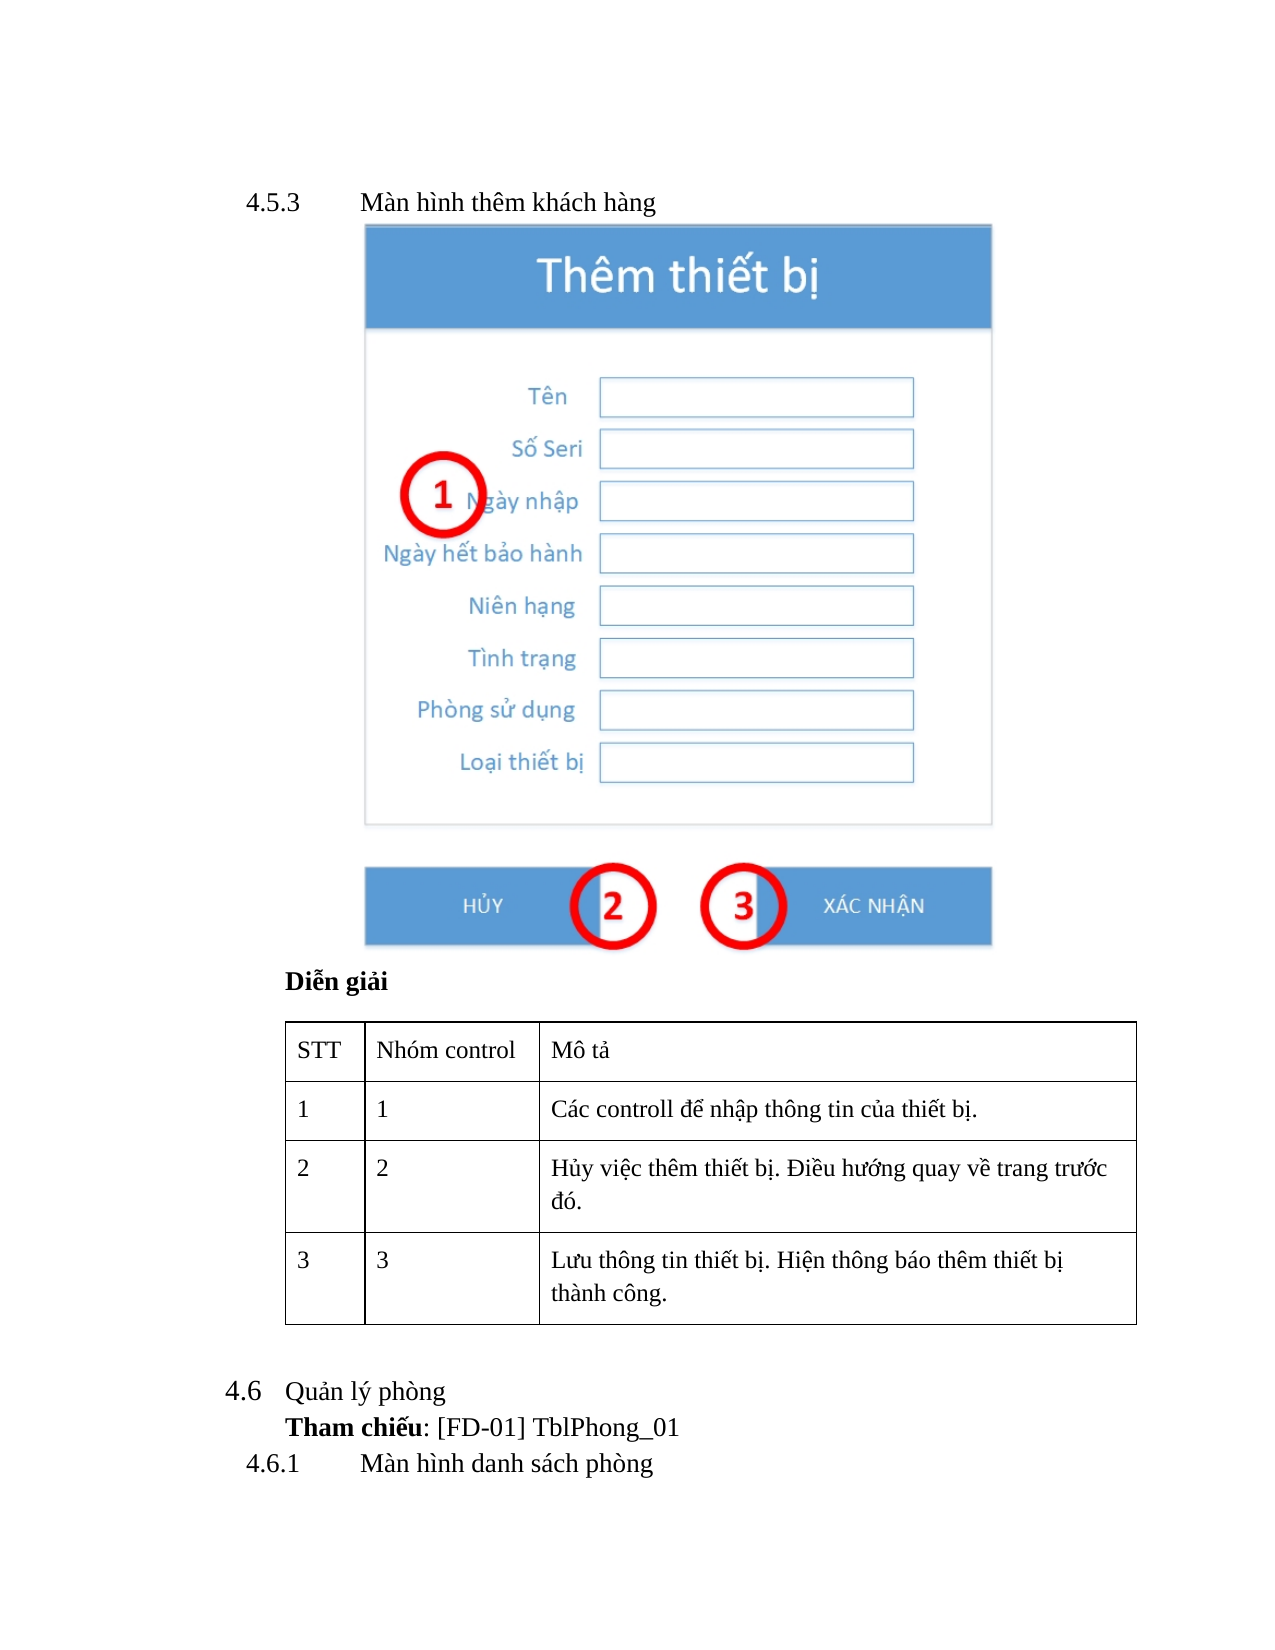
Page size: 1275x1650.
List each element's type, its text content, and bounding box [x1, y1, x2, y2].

list Màn hình thêm khách hàng [300, 186, 1125, 217]
table_cell Lưu thông tin thiết bị. Hiện thông báo thêm thiết bị thành công. [540, 1233, 1136, 1324]
table_cell 1 [366, 1082, 539, 1139]
table_cell 2 [286, 1141, 364, 1232]
table_cell 2 [366, 1141, 539, 1232]
table_cell 3 [286, 1233, 364, 1324]
table_cell Các controll để nhập thông tin của thiết bị. [540, 1082, 1136, 1139]
table_header Mô tả [540, 1023, 1136, 1081]
table_header Nhóm control [366, 1023, 539, 1081]
picture [360, 221, 998, 961]
list Diễn giải [285, 965, 1125, 996]
table_cell 3 [366, 1233, 539, 1324]
table_cell Hủy việc thêm thiết bị. Điều hướng quay về trang trước đó. [540, 1141, 1136, 1232]
table_header STT [286, 1023, 364, 1081]
list Tham chiếu: [FD-01] TblPhong_01 [285, 1412, 1125, 1443]
list Màn hình danh sách phòng [300, 1447, 1125, 1478]
table_cell 1 [286, 1082, 364, 1139]
text Quản lý phòng [225, 1373, 1125, 1407]
